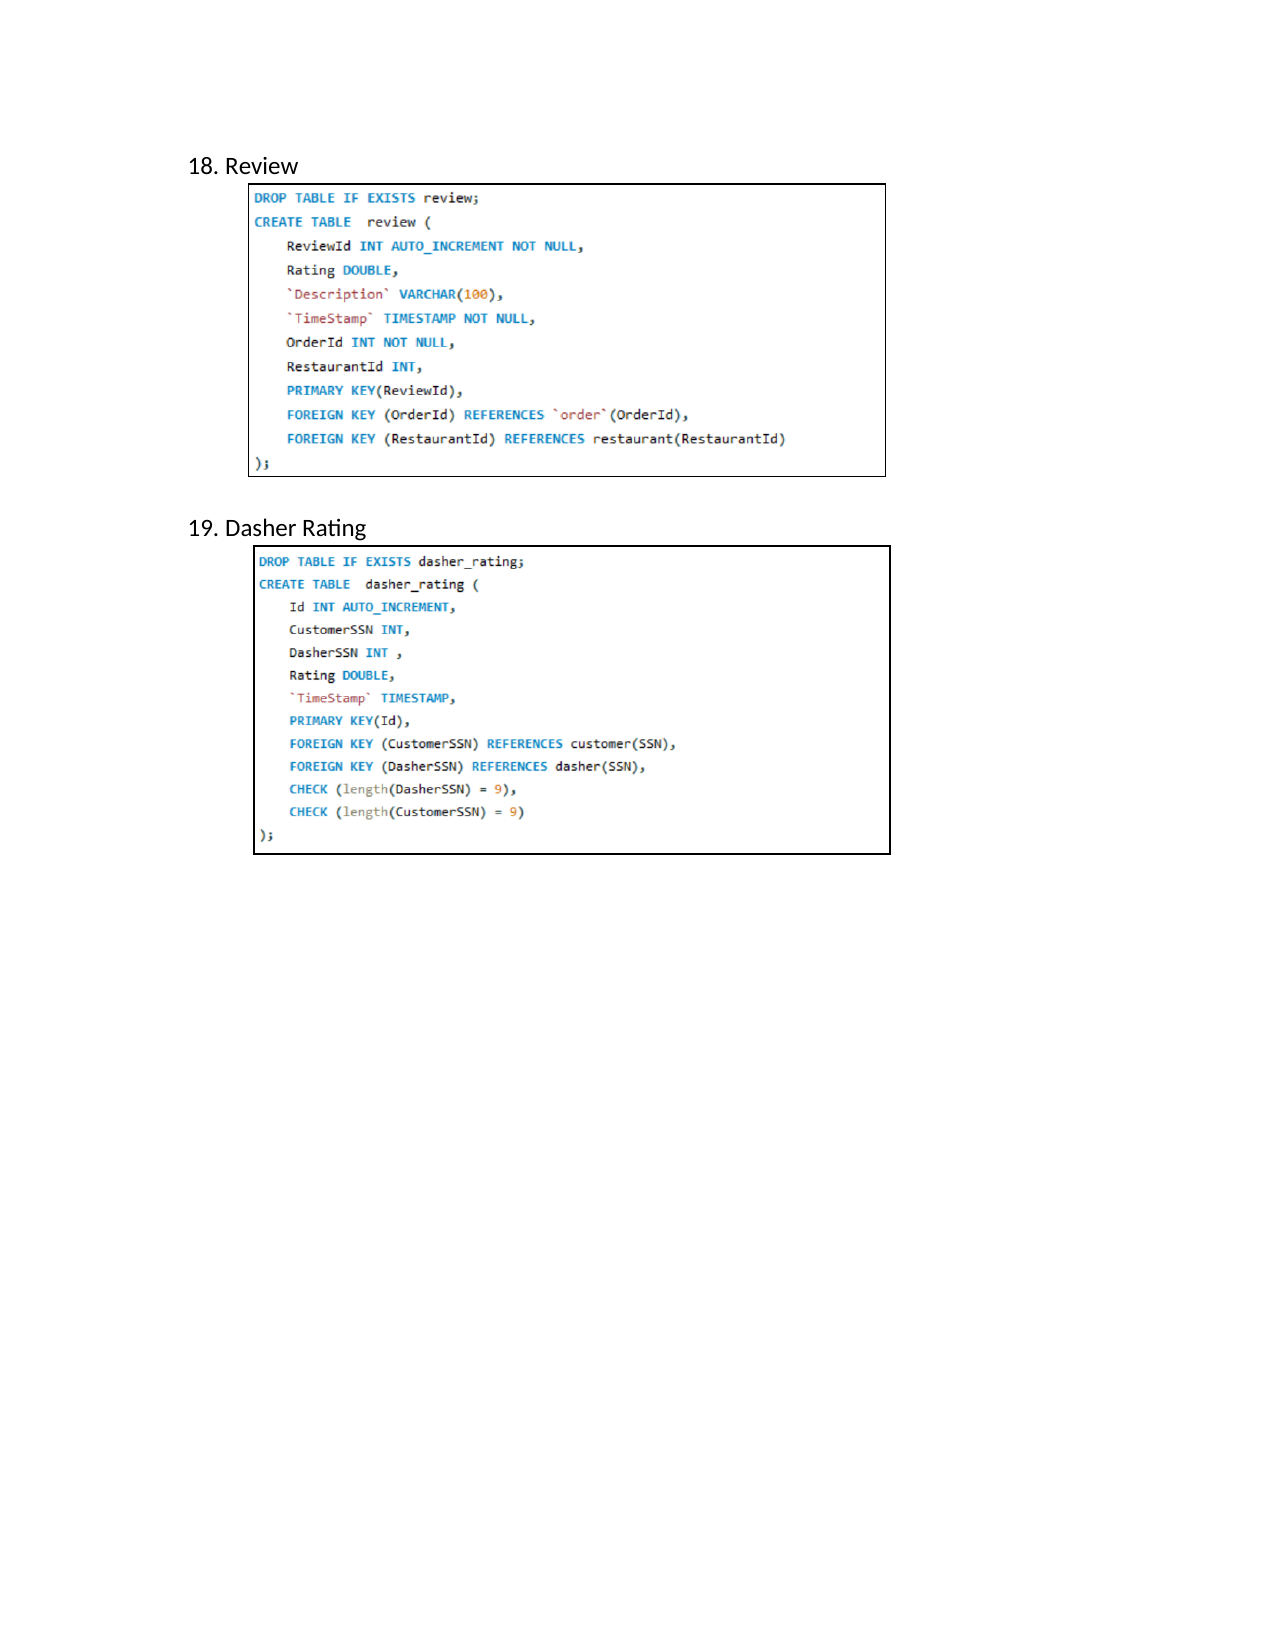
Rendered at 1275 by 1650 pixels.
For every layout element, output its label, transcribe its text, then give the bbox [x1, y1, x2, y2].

picture [255, 548, 889, 852]
list Review [187, 150, 1125, 181]
picture [249, 185, 885, 476]
list Dasher Rating [187, 512, 1125, 543]
